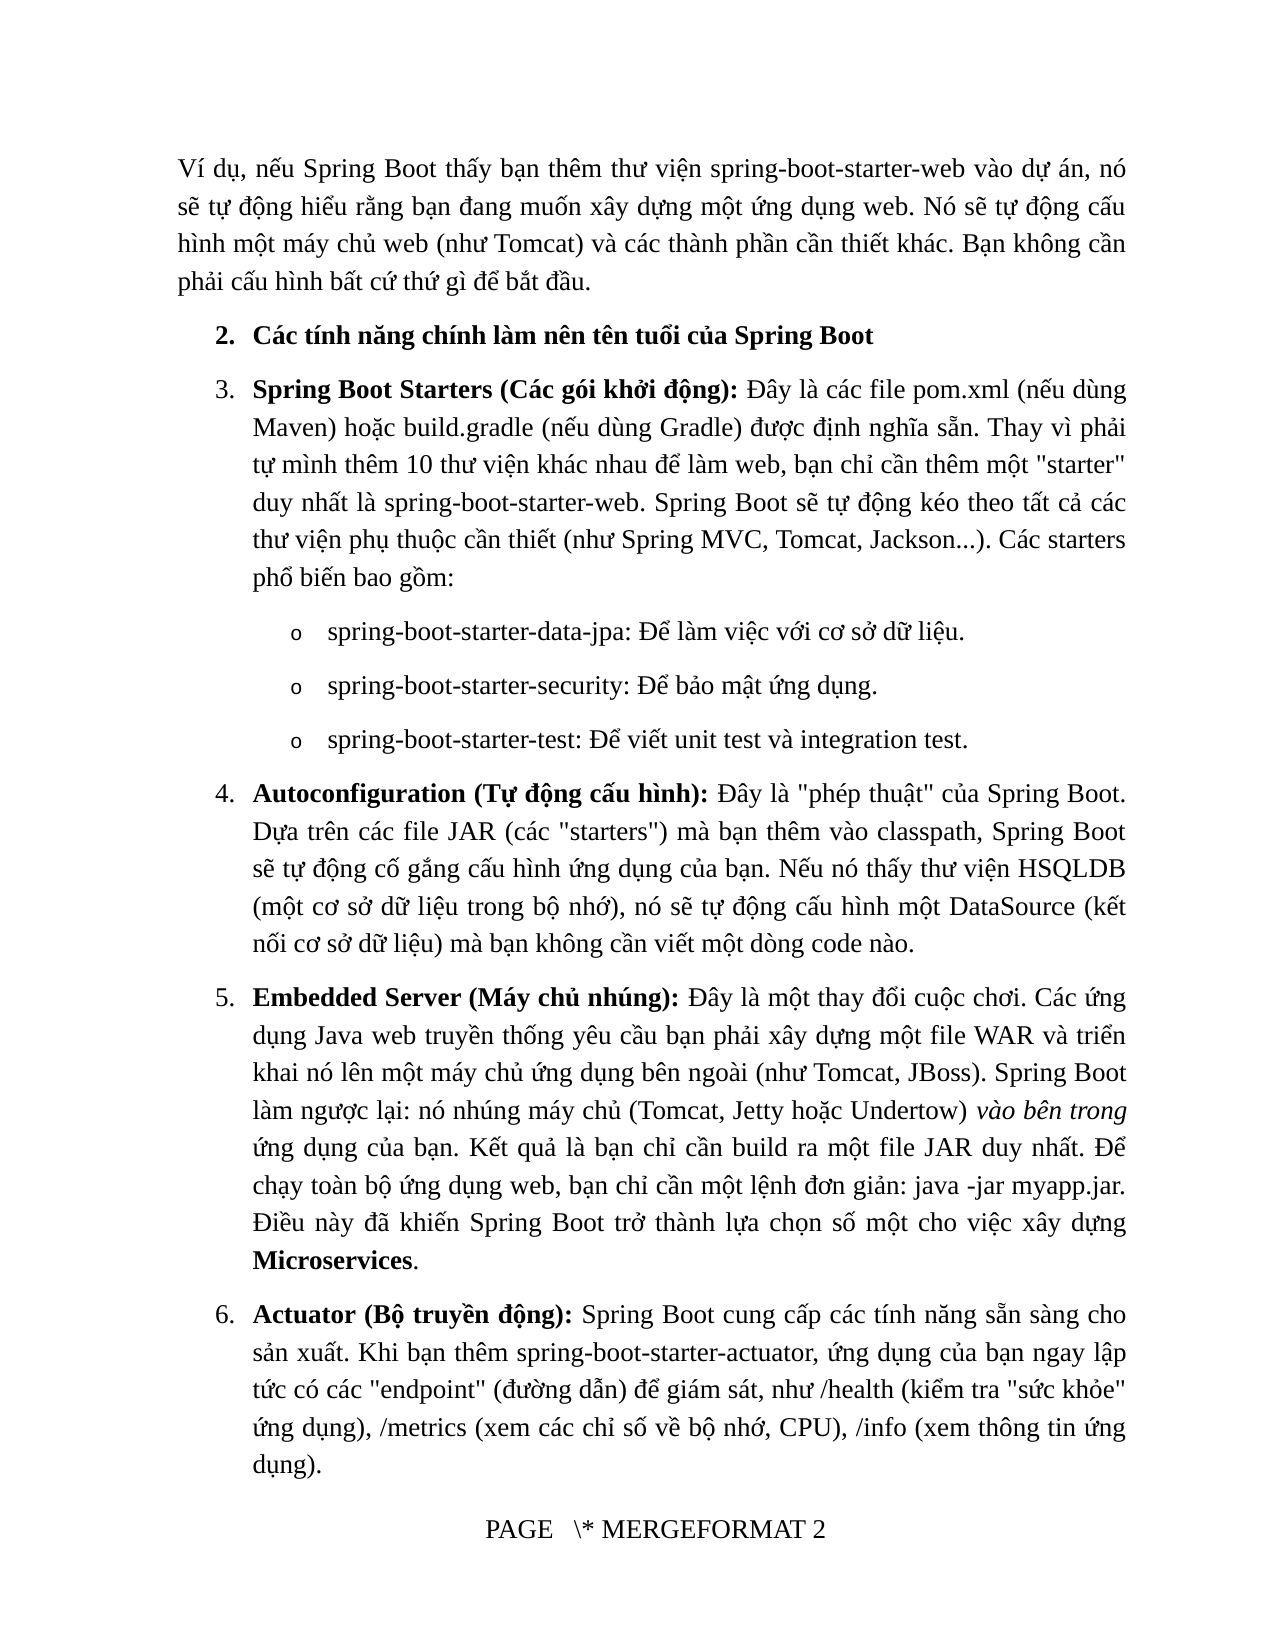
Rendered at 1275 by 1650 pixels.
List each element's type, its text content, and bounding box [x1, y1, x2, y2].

text Ví dụ, nếu Spring Boot thấy bạn thêm thư viện spring-boot-starter-web vào dự án, nó sẽ tự động hiểu rằng bạn đang muốn xây dựng một ứng dụng web. Nó sẽ tự động cấu hình một máy chủ web (như Tomcat) và các thành phần cần thiết khác. Bạn không cần phải cấu hình bất cứ thứ gì để bắt đầu. [177, 148, 1127, 298]
list Autoconfiguration (Tự động cấu hình): Đây là "phép thuật" của Spring Boot. Dựa trên các file JAR (các "starters") mà bạn thêm vào classpath, Spring Boot sẽ tự động cố gắng cấu hình ứng dụng của bạn. Nếu nó thấy thư viện HSQLDB (một cơ sở dữ liệu trong bộ nhớ), nó sẽ tự động cấu hình một DataSource (kết nối cơ sở dữ liệu) mà bạn không cần viết một dòng code nào. [215, 773, 1127, 960]
list Các tính năng chính làm nên tên tuổi của Spring Boot [215, 314, 1127, 352]
list Embedded Server (Máy chủ nhúng): Đây là một thay đổi cuộc chơi. Các ứng dụng Java web truyền thống yêu cầu bạn phải xây dựng một file WAR và triển khai nó lên một máy chủ ứng dụng bên ngoài (như Tomcat, JBoss). Spring Boot làm ngược lại: nó nhúng máy chủ (Tomcat, Jetty hoặc Undertow) vào bên trong ứng dụng của bạn. Kết quả là bạn chỉ cần build ra một file JAR duy nhất. Để chạy toàn bộ ứng dụng web, bạn chỉ cần một lệnh đơn giản: java -jar myapp.jar. Điều này đã khiến Spring Boot trở thành lựa chọn số một cho việc xây dựng Microservices. [215, 977, 1127, 1277]
list Spring Boot Starters (Các gói khởi động): Đây là các file pom.xml (nếu dùng Maven) hoặc build.gradle (nếu dùng Gradle) được định nghĩa sẵn. Thay vì phải tự mình thêm 10 thư viện khác nhau để làm web, bạn chỉ cần thêm một "starter" duy nhất là spring-boot-starter-web. Spring Boot sẽ tự động kéo theo tất cả các thư viện phụ thuộc cần thiết (như Spring MVC, Tomcat, Jackson...). Các starters phổ biến bao gồm: [215, 368, 1127, 593]
list spring-boot-starter-data-jpa: Để làm việc với cơ sở dữ liệu. [290, 610, 1127, 648]
list spring-boot-starter-security: Để bảo mật ứng dụng. [290, 664, 1127, 702]
list Actuator (Bộ truyền động): Spring Boot cung cấp các tính năng sẵn sàng cho sản xuất. Khi bạn thêm spring-boot-starter-actuator, ứng dụng của bạn ngay lập tức có các "endpoint" (đường dẫn) để giám sát, như /health (kiểm tra "sức khỏe" ứng dụng), /metrics (xem các chỉ số về bộ nhớ, CPU), /info (xem thông tin ứng dụng). [215, 1293, 1127, 1481]
list spring-boot-starter-test: Để viết unit test và integration test. [290, 718, 1127, 756]
